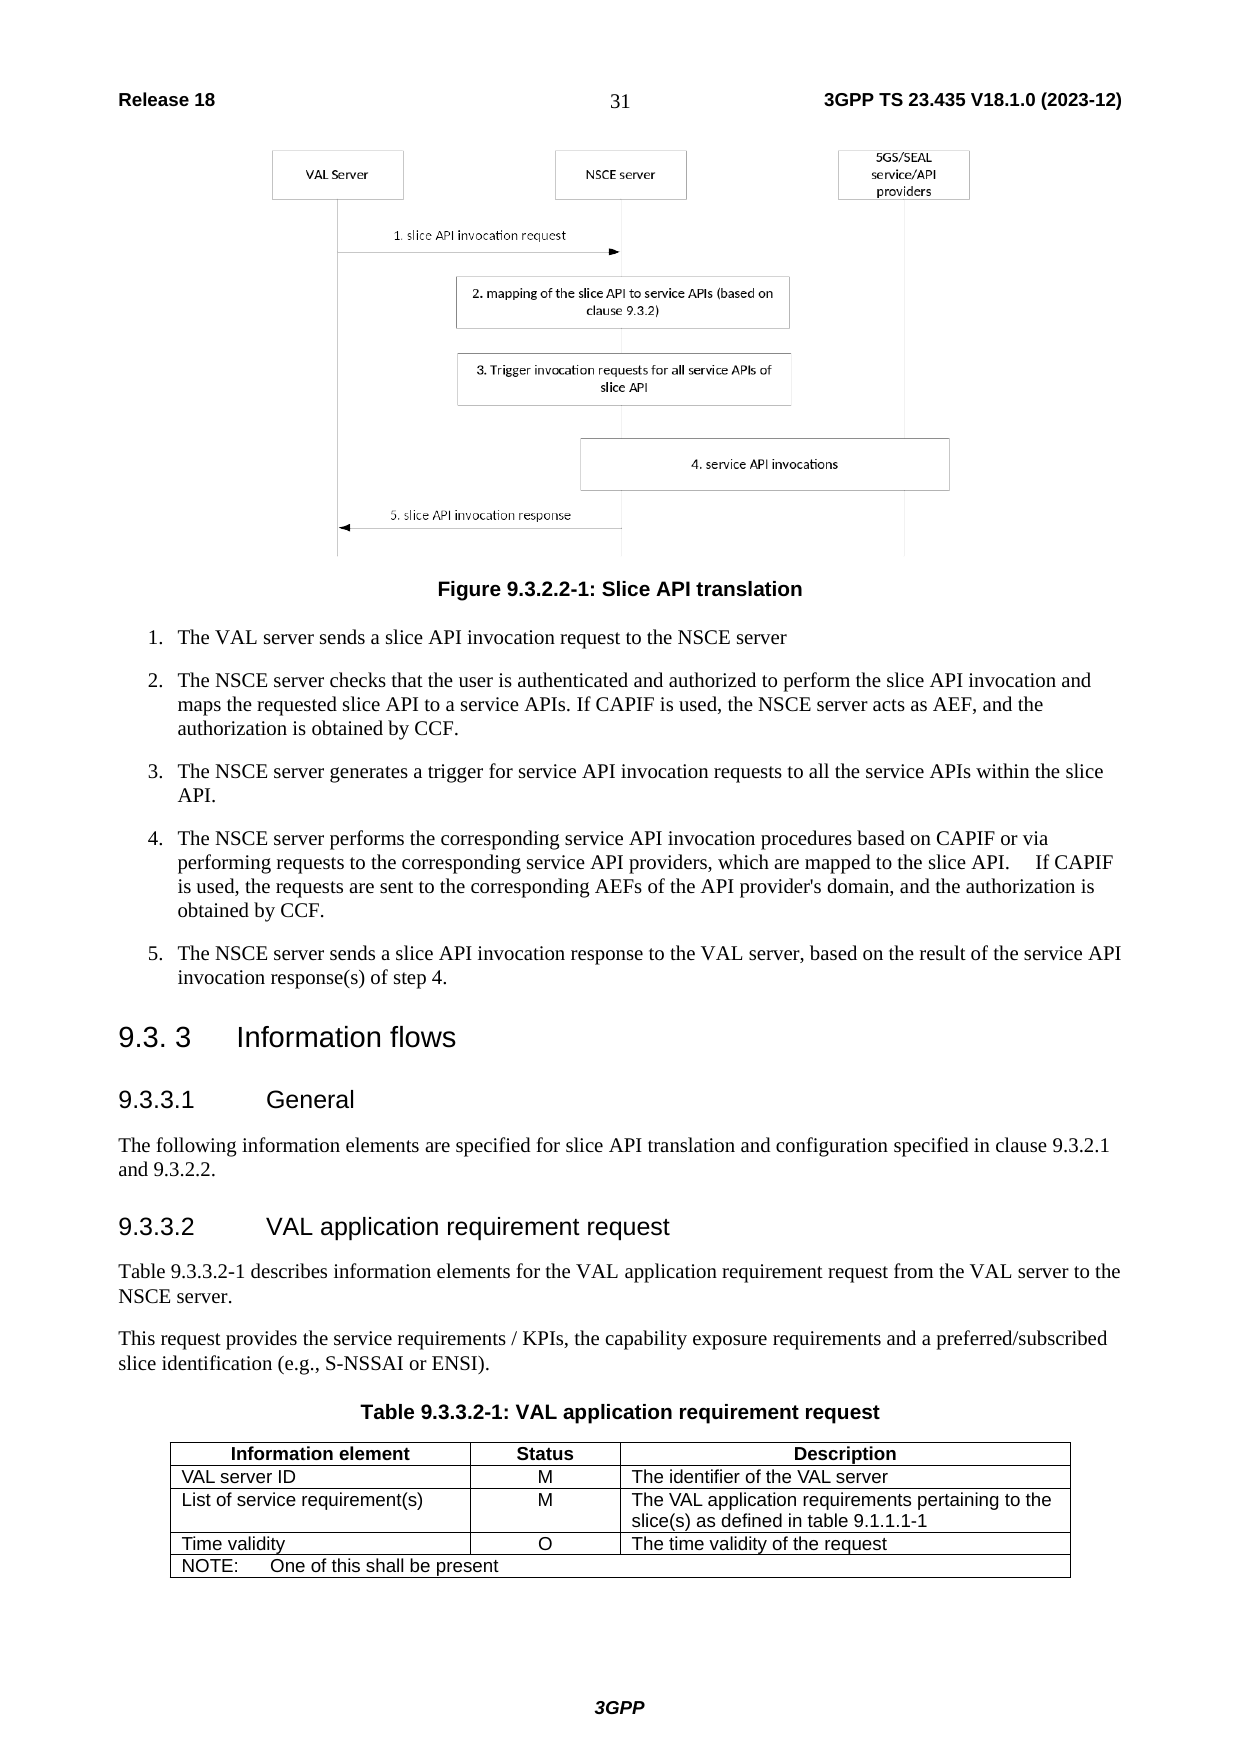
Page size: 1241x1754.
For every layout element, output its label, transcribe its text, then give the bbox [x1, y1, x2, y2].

subtitle 9.3.3.2 VAL application requirement request [118, 1212, 1122, 1241]
table_header Information element [171, 1443, 470, 1465]
table_cell M [471, 1489, 620, 1532]
text This request provides the service requirements / KPIs, the capability exposure requirements and a preferred/subscribed slice identification (e.g., S-NSSAI or ENSI). [118, 1326, 1122, 1374]
table_header Description [621, 1443, 1070, 1465]
subtitle 9.3.3.1 General [118, 1085, 1122, 1114]
table_cell List of service requirement(s) [171, 1489, 470, 1532]
text Table 9.3.3.2-1 describes information elements for the VAL application requirement request from the VAL server to the NSCE server. [118, 1259, 1122, 1308]
table_cell VAL server ID [171, 1466, 470, 1487]
table_cell NOTE: One of this shall be present [171, 1555, 1070, 1577]
text The following information elements are specified for slice API translation and configuration specified in clause 9.3.2.1 and 9.3.2.2. [118, 1133, 1122, 1181]
table_cell O [471, 1533, 620, 1554]
text Figure 9.3.2.2-1: Slice API translation [118, 576, 1122, 600]
table_cell The time validity of the request [621, 1533, 1070, 1554]
subtitle 9.3. 3 Information flows [118, 1020, 1122, 1054]
text 5. The NSCE server sends a slice API invocation response to the VAL server, based on the result of the service API invocation response(s) of step 4. [148, 941, 1122, 989]
text 4. The NSCE server performs the corresponding service API invocation procedures based on CAPIF or via performing requests to the corresponding service API providers, which are mapped to the slice API. If CAPIF is used, the requests are sent to the corresponding AEFs of the API provider's domain, and the authorization is obtained by CCF. [148, 826, 1122, 922]
text 2. The NSCE server checks that the user is authenticated and authorized to perform the slice API invocation and maps the requested slice API to a service APIs. If CAPIF is used, the NSCE server acts as AEF, and the authorization is obtained by CCF. [148, 668, 1122, 740]
table_cell The identifier of the VAL server [621, 1466, 1070, 1487]
text 3. The NSCE server generates a trigger for service API invocation requests to all the service APIs within the slice API. [148, 759, 1122, 807]
text 1. The VAL server sends a slice API invocation request to the NSCE server [148, 625, 1122, 649]
table_header Status [471, 1443, 620, 1465]
text Table 9.3.3.2-1: VAL application requirement request [118, 1399, 1122, 1423]
table_cell Time validity [171, 1533, 470, 1554]
table_cell The VAL application requirements pertaining to the slice(s) as defined in table 9.1.1.1-1 [621, 1489, 1070, 1532]
table_cell M [471, 1466, 620, 1487]
